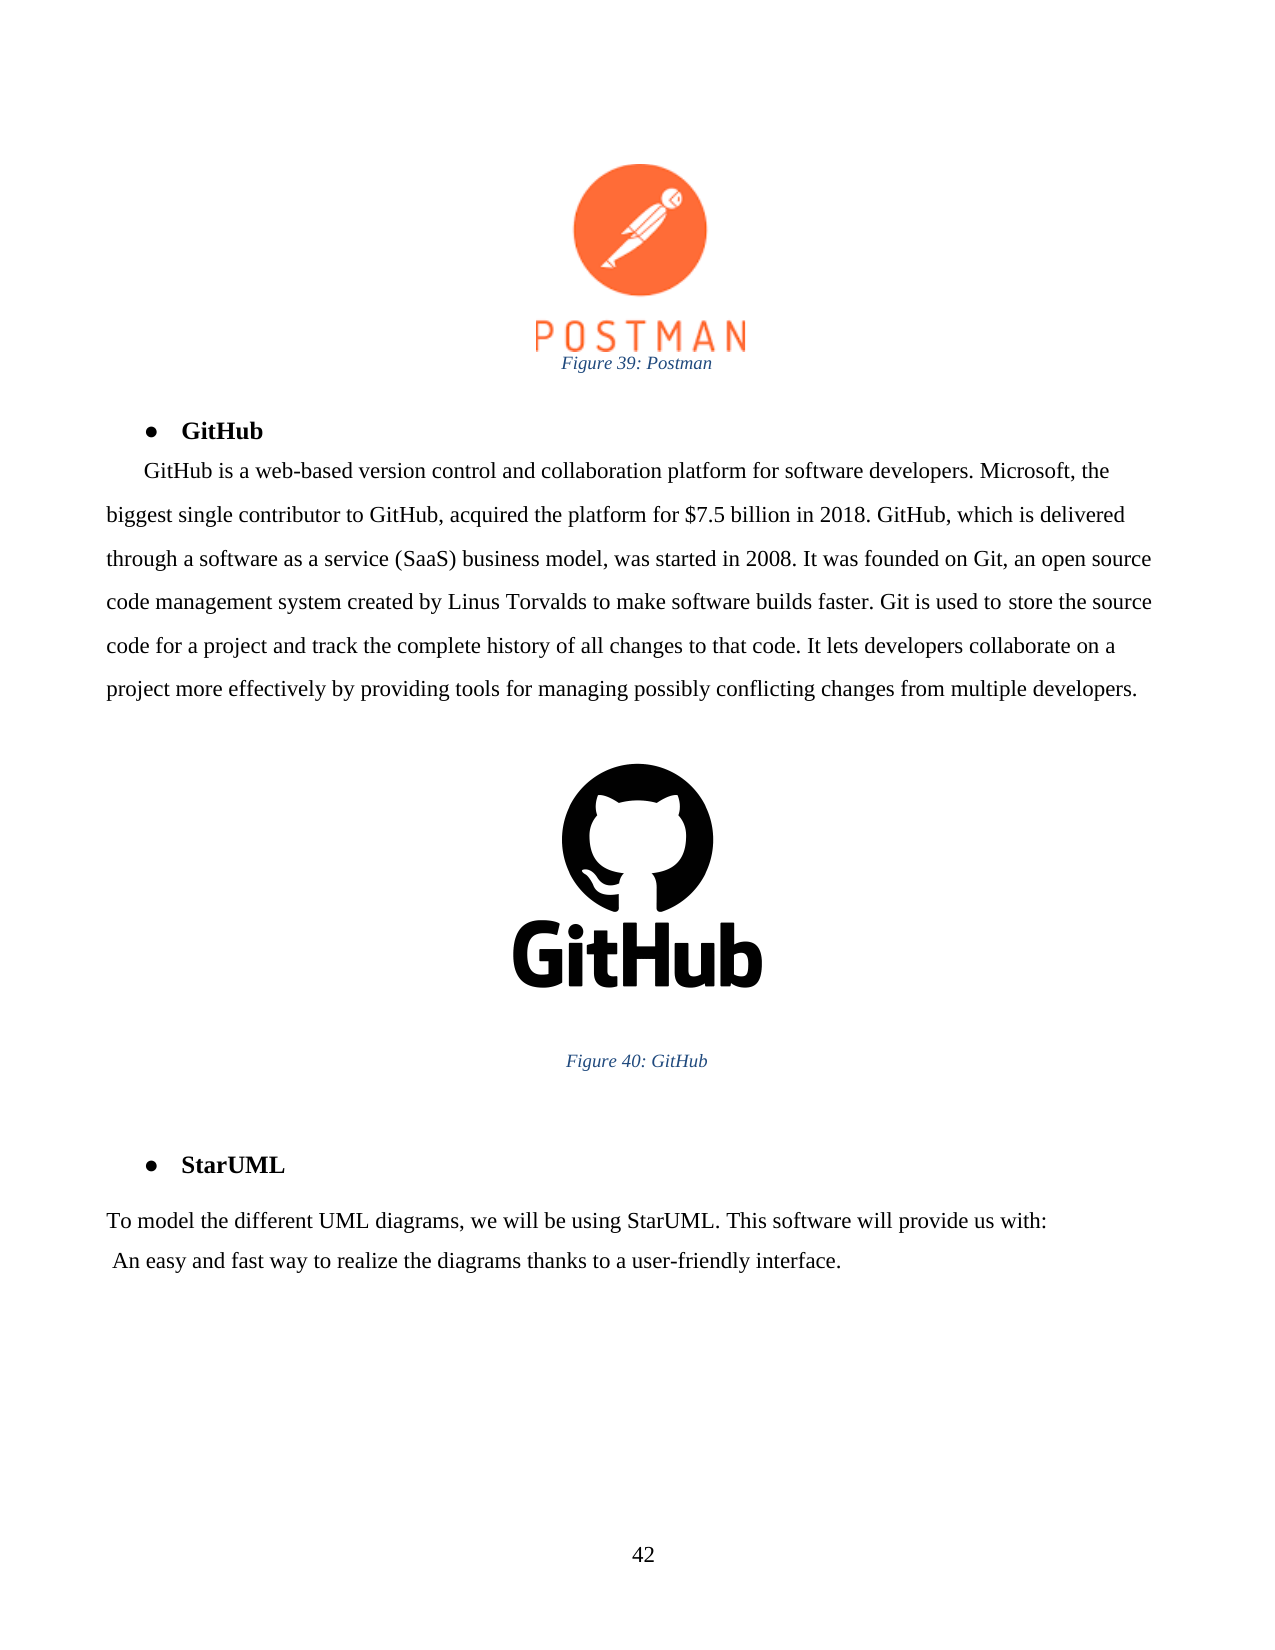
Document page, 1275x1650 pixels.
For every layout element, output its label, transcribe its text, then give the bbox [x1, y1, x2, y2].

text To model the different UML diagrams, we will be using StarUML. This software will provide us with: [106, 1207, 1169, 1233]
picture [433, 760, 842, 991]
text GitHub is a web-based version control and collaboration platform for software developers. Microsoft, the biggest single contributor to GitHub, acquired the platform for $7.5 billion in 2018. GitHub, which is delivered through a software as a service (SaaS) business model, was started in 2008. It was founded on Git, an open source code management system created by Linus Torvalds to make software builds faster. Git is used to store the source code for a project and track the complete history of all changes to that code. It lets developers collaborate on a project more effectively by providing tools for managing possibly conflicting changes from multiple developers. [106, 457, 1169, 702]
list GitHub [144, 416, 1169, 445]
list StarUML [144, 1150, 1169, 1178]
text An easy and fast way to realize the diagrams thanks to a user-friendly interface. [106, 1247, 1169, 1273]
picture [536, 164, 746, 352]
